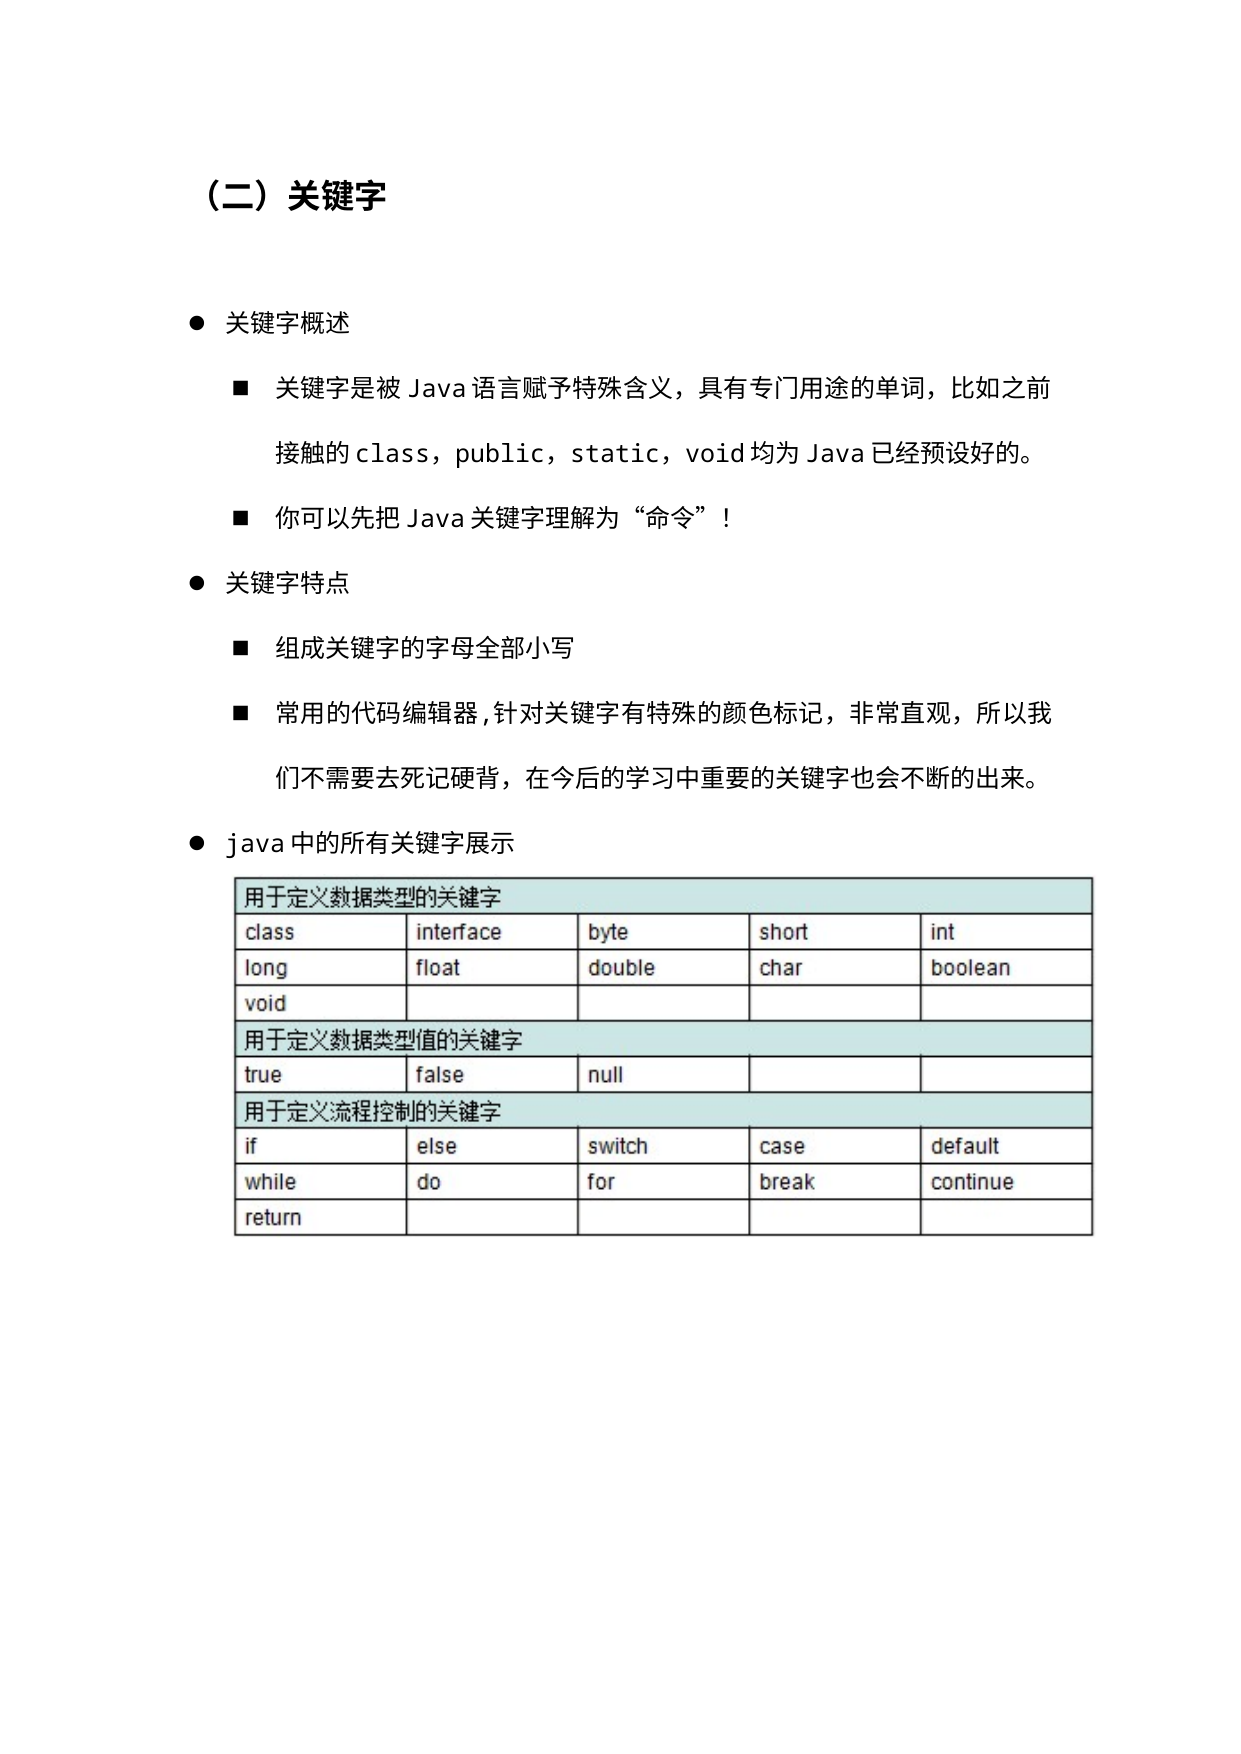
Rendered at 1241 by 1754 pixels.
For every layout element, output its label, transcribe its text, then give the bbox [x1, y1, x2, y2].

list 组成关键字的字母全部小写 [231, 614, 1053, 679]
list java中的所有关键字展示 [187, 809, 1053, 874]
picture [231, 874, 1097, 1238]
subtitle 关键字 [187, 162, 1053, 227]
list 关键字是被Java语言赋予特殊含义，具有专门用途的单词，比如之前接触的class，public，static，void均为Java已经预设好的。 [231, 354, 1053, 484]
list 关键字特点 [187, 549, 1053, 614]
list 你可以先把Java关键字理解为“命令”！ [231, 484, 1053, 549]
list 关键字概述 [187, 289, 1053, 354]
list 常用的代码编辑器,针对关键字有特殊的颜色标记，非常直观，所以我们不需要去死记硬背，在今后的学习中重要的关键字也会不断的出来。 [231, 679, 1053, 809]
